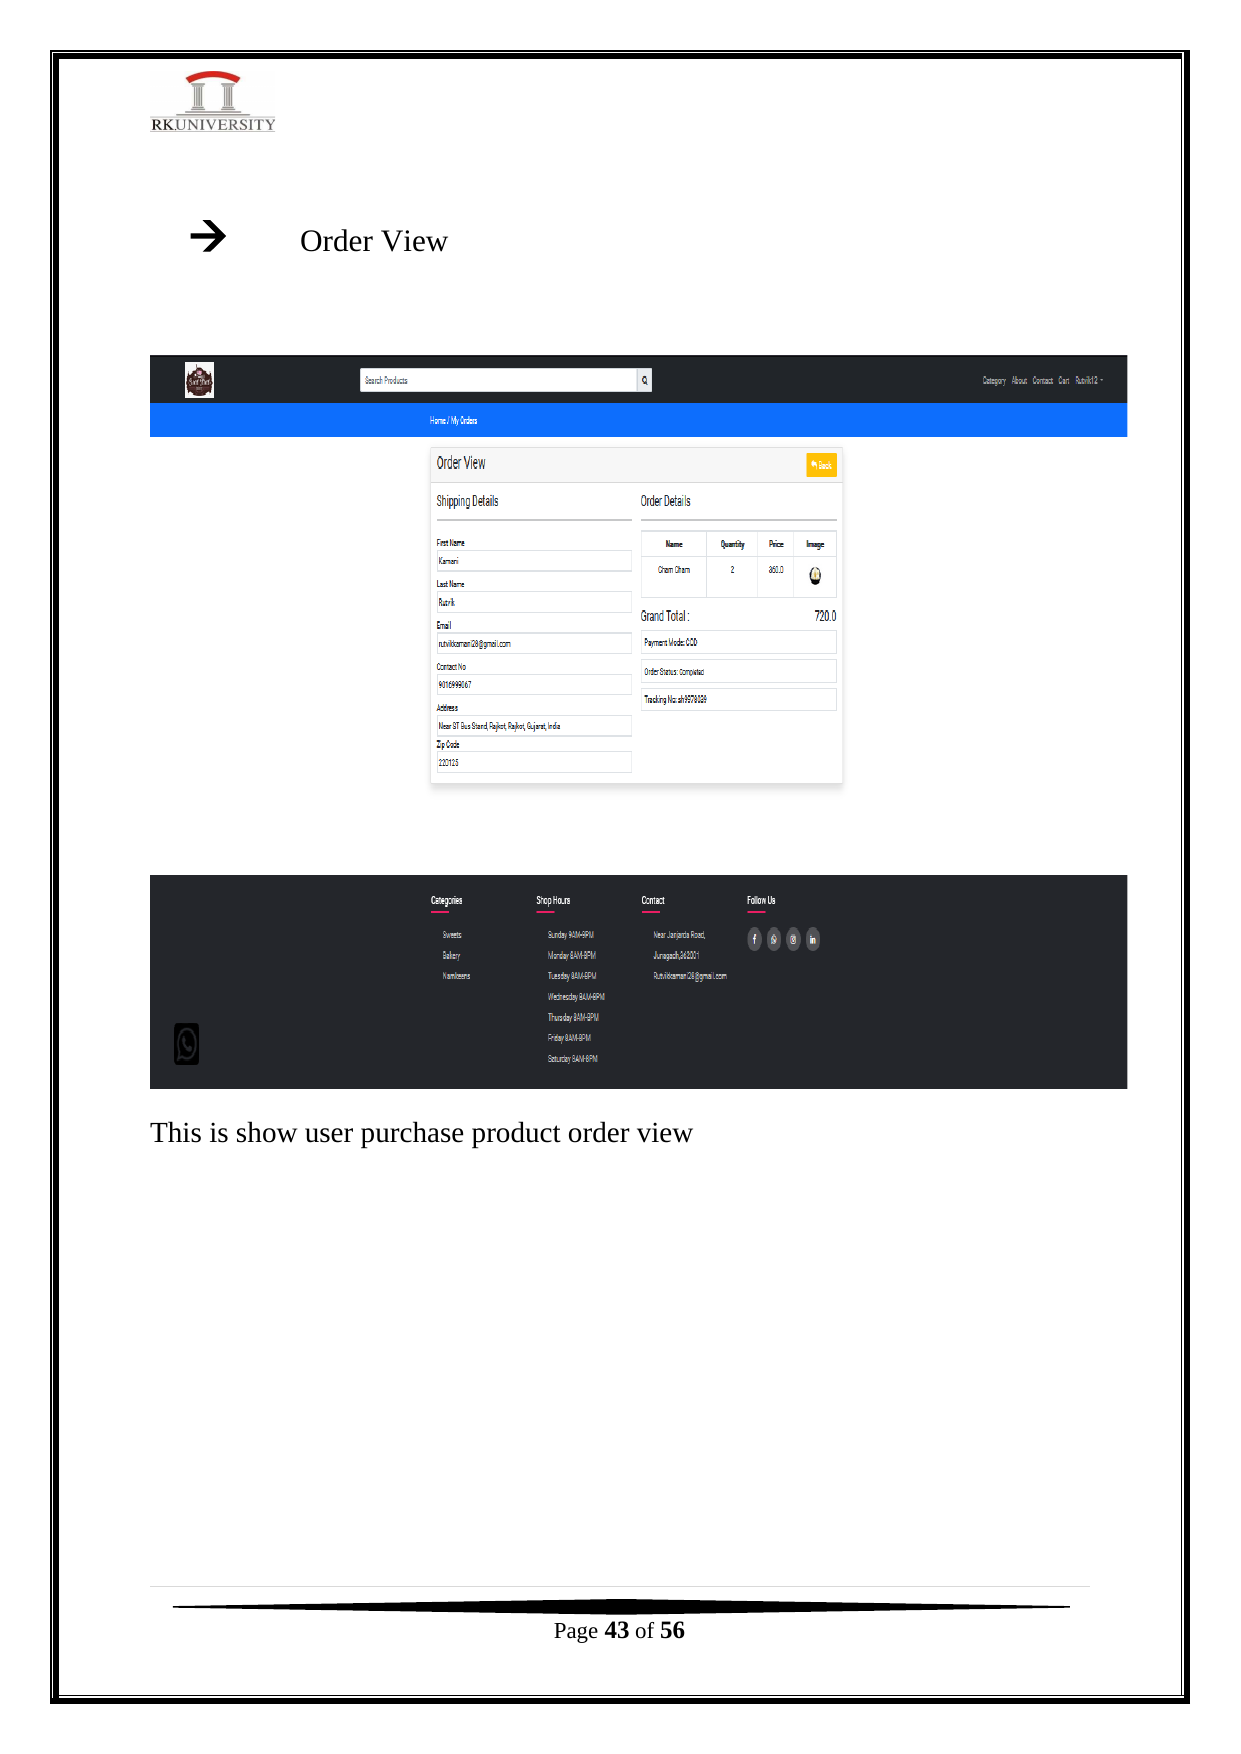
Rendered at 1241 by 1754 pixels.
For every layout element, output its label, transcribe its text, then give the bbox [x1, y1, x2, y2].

picture [150, 71, 275, 132]
list Order View [187, 222, 1090, 260]
text This is show user purchase product order view [150, 1115, 1090, 1148]
picture [150, 355, 1128, 1089]
